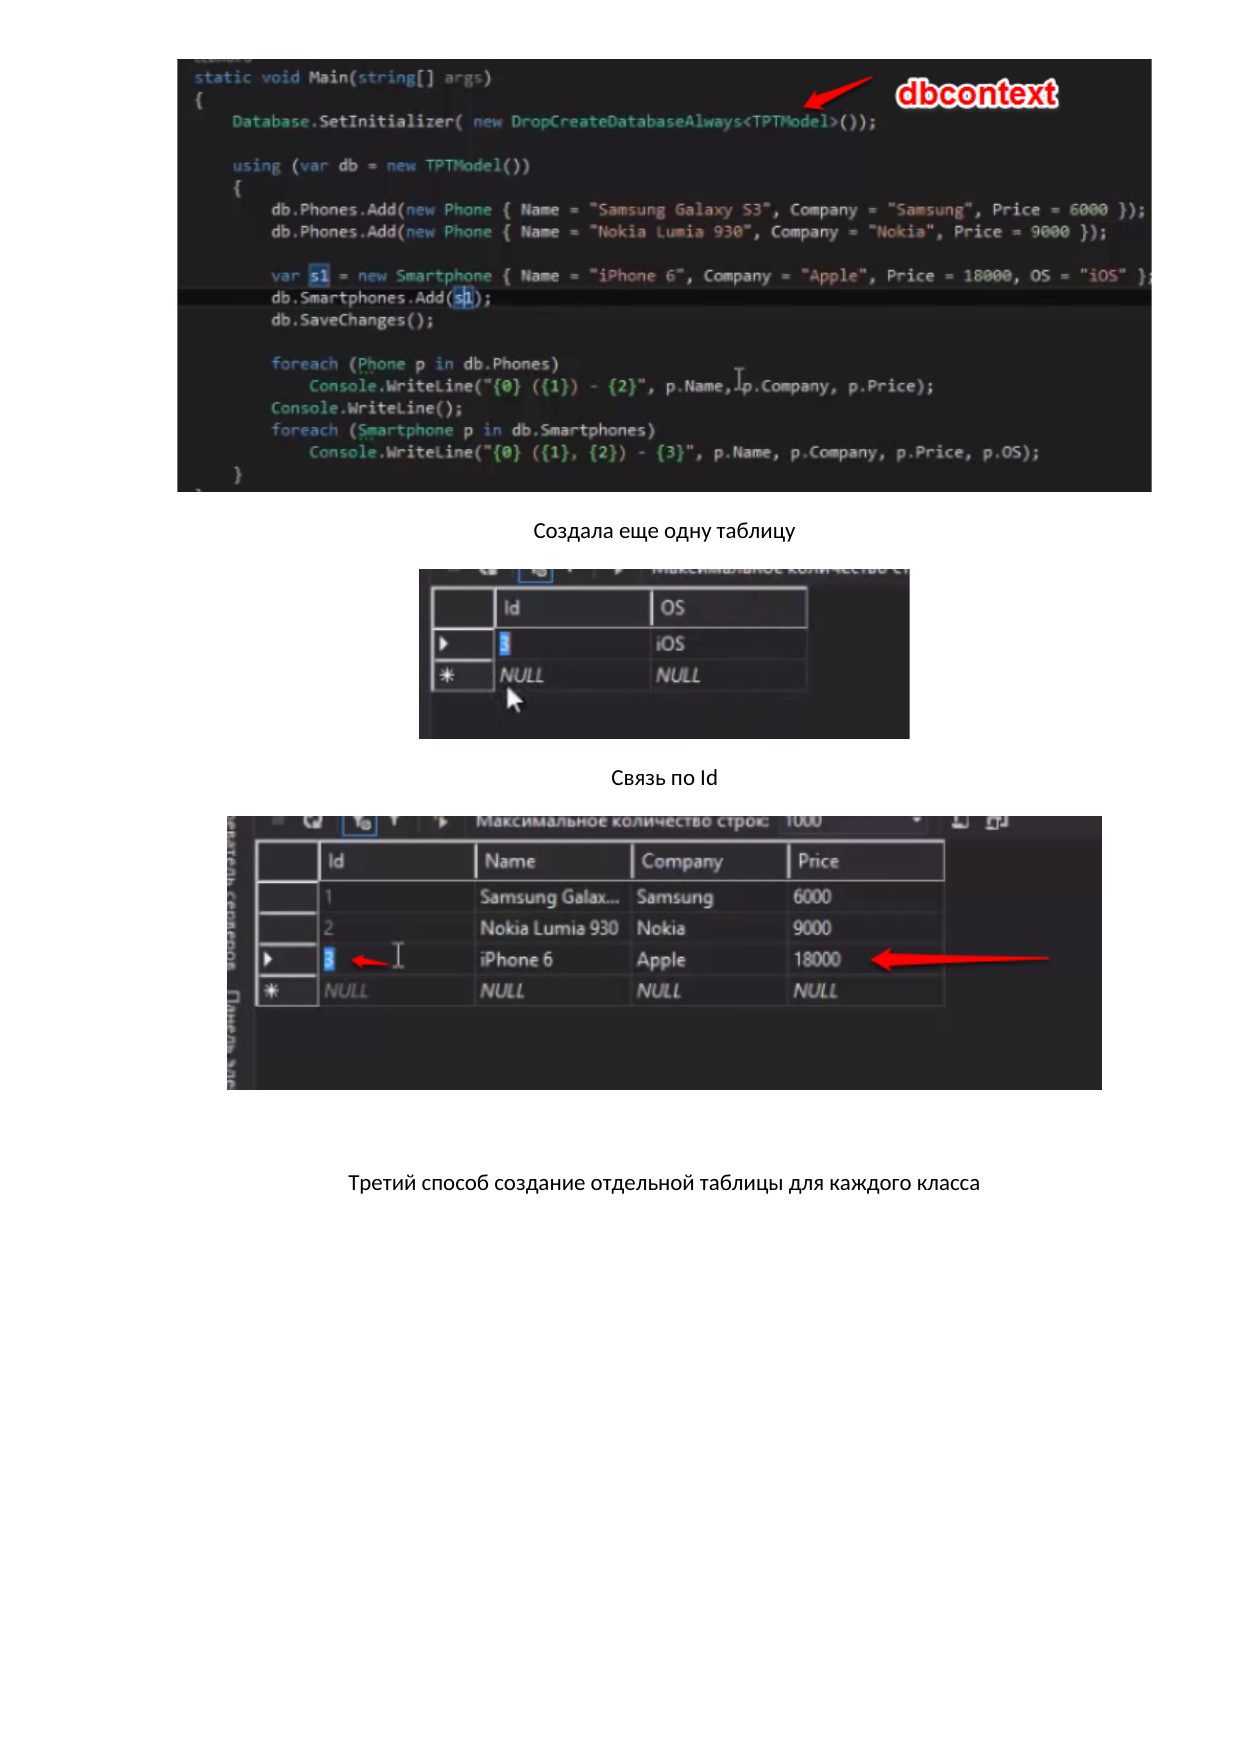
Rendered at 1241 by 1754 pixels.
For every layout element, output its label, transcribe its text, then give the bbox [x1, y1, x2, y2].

picture [419, 569, 910, 739]
text Создала еще одну таблицу [177, 516, 1152, 544]
picture [177, 59, 1152, 492]
text Третий способ создание отдельной таблицы для каждого класса [177, 1168, 1152, 1196]
picture [227, 816, 1102, 1090]
text Связь по Id [177, 763, 1152, 791]
